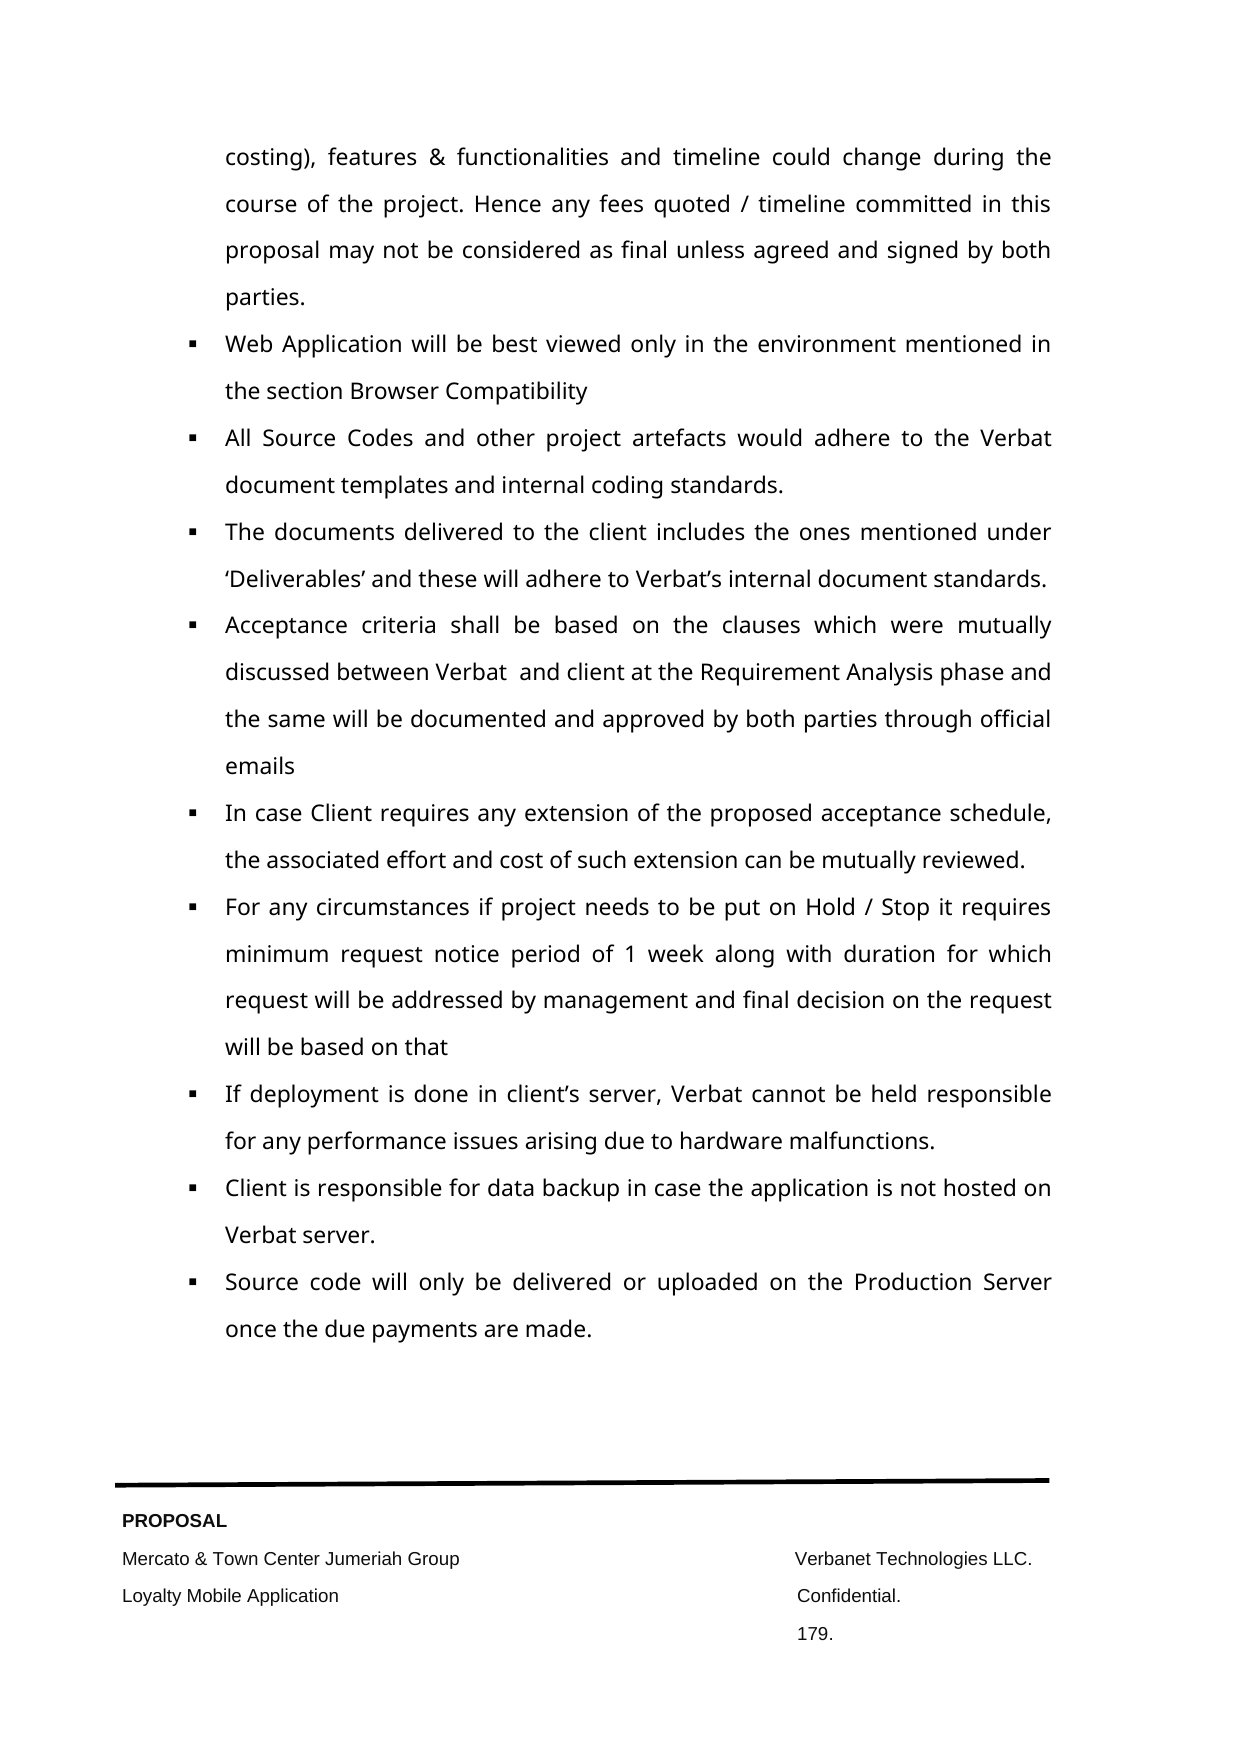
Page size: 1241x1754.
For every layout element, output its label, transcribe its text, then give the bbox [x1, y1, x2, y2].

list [187, 141, 1053, 312]
list Acceptance criteria shall be based on the clauses which were mutually discussed between Verbat and client at the Requirement Analysis phase and the same will be documented and approved by both parties through official emails [187, 609, 1053, 781]
list For any circumstances if project needs to be put on Hold / Stop it requires minimum request notice period of 1 week along with duration for which request will be addressed by management and final decision on the request will be based on that [187, 891, 1053, 1062]
list If deployment is done in client’s server, Verbat cannot be held responsible for any performance issues arising due to hardware malfunctions. [187, 1078, 1053, 1156]
list All Source Codes and other project artefacts would adhere to the Verbat document templates and internal coding standards. [187, 422, 1053, 500]
list Web Application will be best viewed only in the environment mentioned in the section Browser Compatibility [187, 328, 1053, 406]
list Client is responsible for data backup in case the application is not hosted on Verbat server. [187, 1172, 1053, 1250]
list The documents delivered to the client includes the ones mentioned under ‘Deliverables’ and these will adhere to Verbat’s internal document standards. [187, 516, 1053, 594]
list Source code will only be delivered or uploaded on the Production Server once the due payments are made. [187, 1266, 1053, 1344]
list In case Client requires any extension of the proposed acceptance schedule, the associated effort and cost of such extension can be mutually reviewed. [187, 797, 1053, 875]
